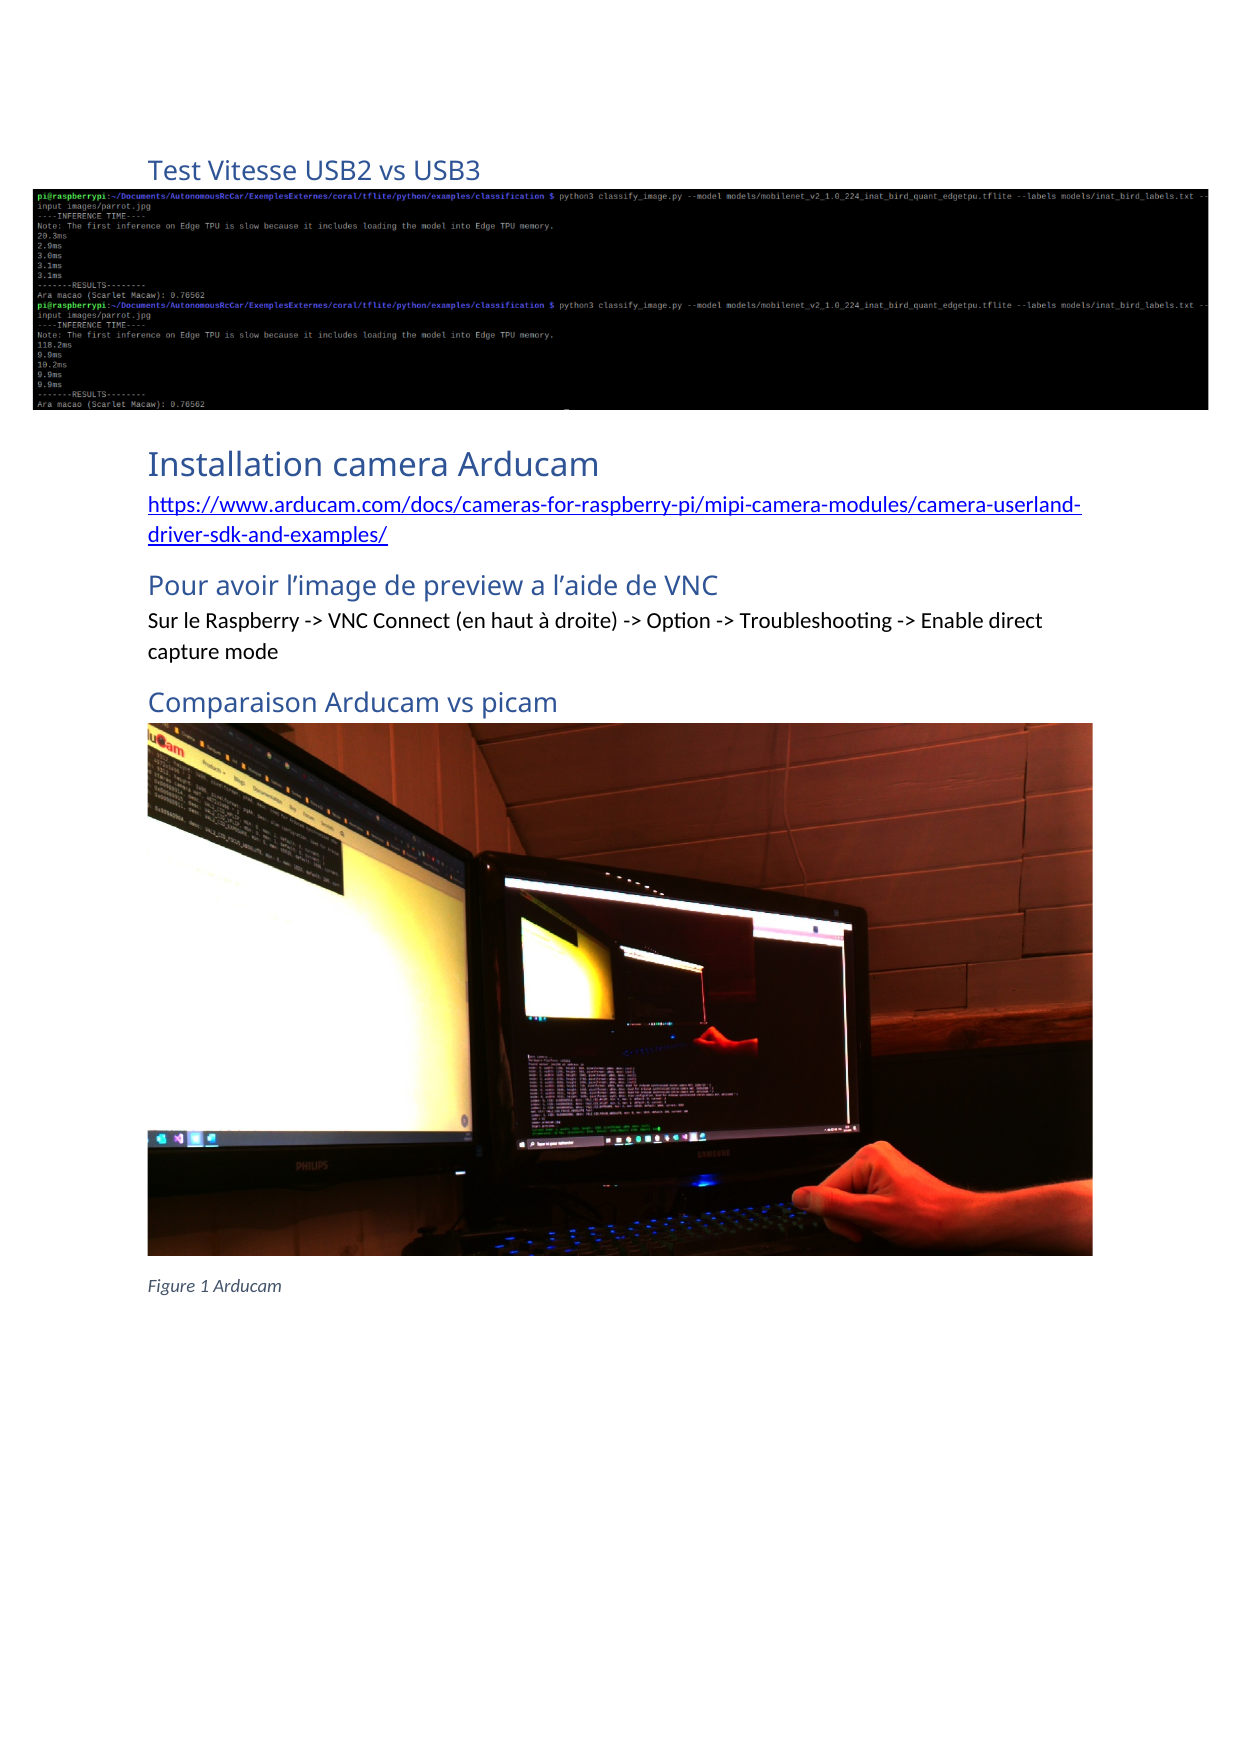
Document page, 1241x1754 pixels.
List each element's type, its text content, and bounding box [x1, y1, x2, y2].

subtitle Installation camera Arducam [148, 410, 1093, 486]
subtitle Comparaison Arducam vs picam [148, 684, 1093, 721]
text Sur le Raspberry -> VNC Connect (en haut à droite) -> Option -> Troubleshooting -> Enable direct capture mode [148, 607, 1093, 665]
picture [147, 723, 1093, 1256]
picture [32, 189, 1209, 410]
text Figure 1 Arducam [148, 1274, 1093, 1297]
text https://www.arducam.com/docs/cameras-for-raspberry-pi/mipi-camera-modules/camera-userland-driver-sdk-and-examples/ [148, 490, 1093, 548]
subtitle Pour avoir l’image de preview a l’aide de VNC [148, 567, 1093, 604]
subtitle Test Vitesse USB2 vs USB3 [148, 152, 1093, 189]
